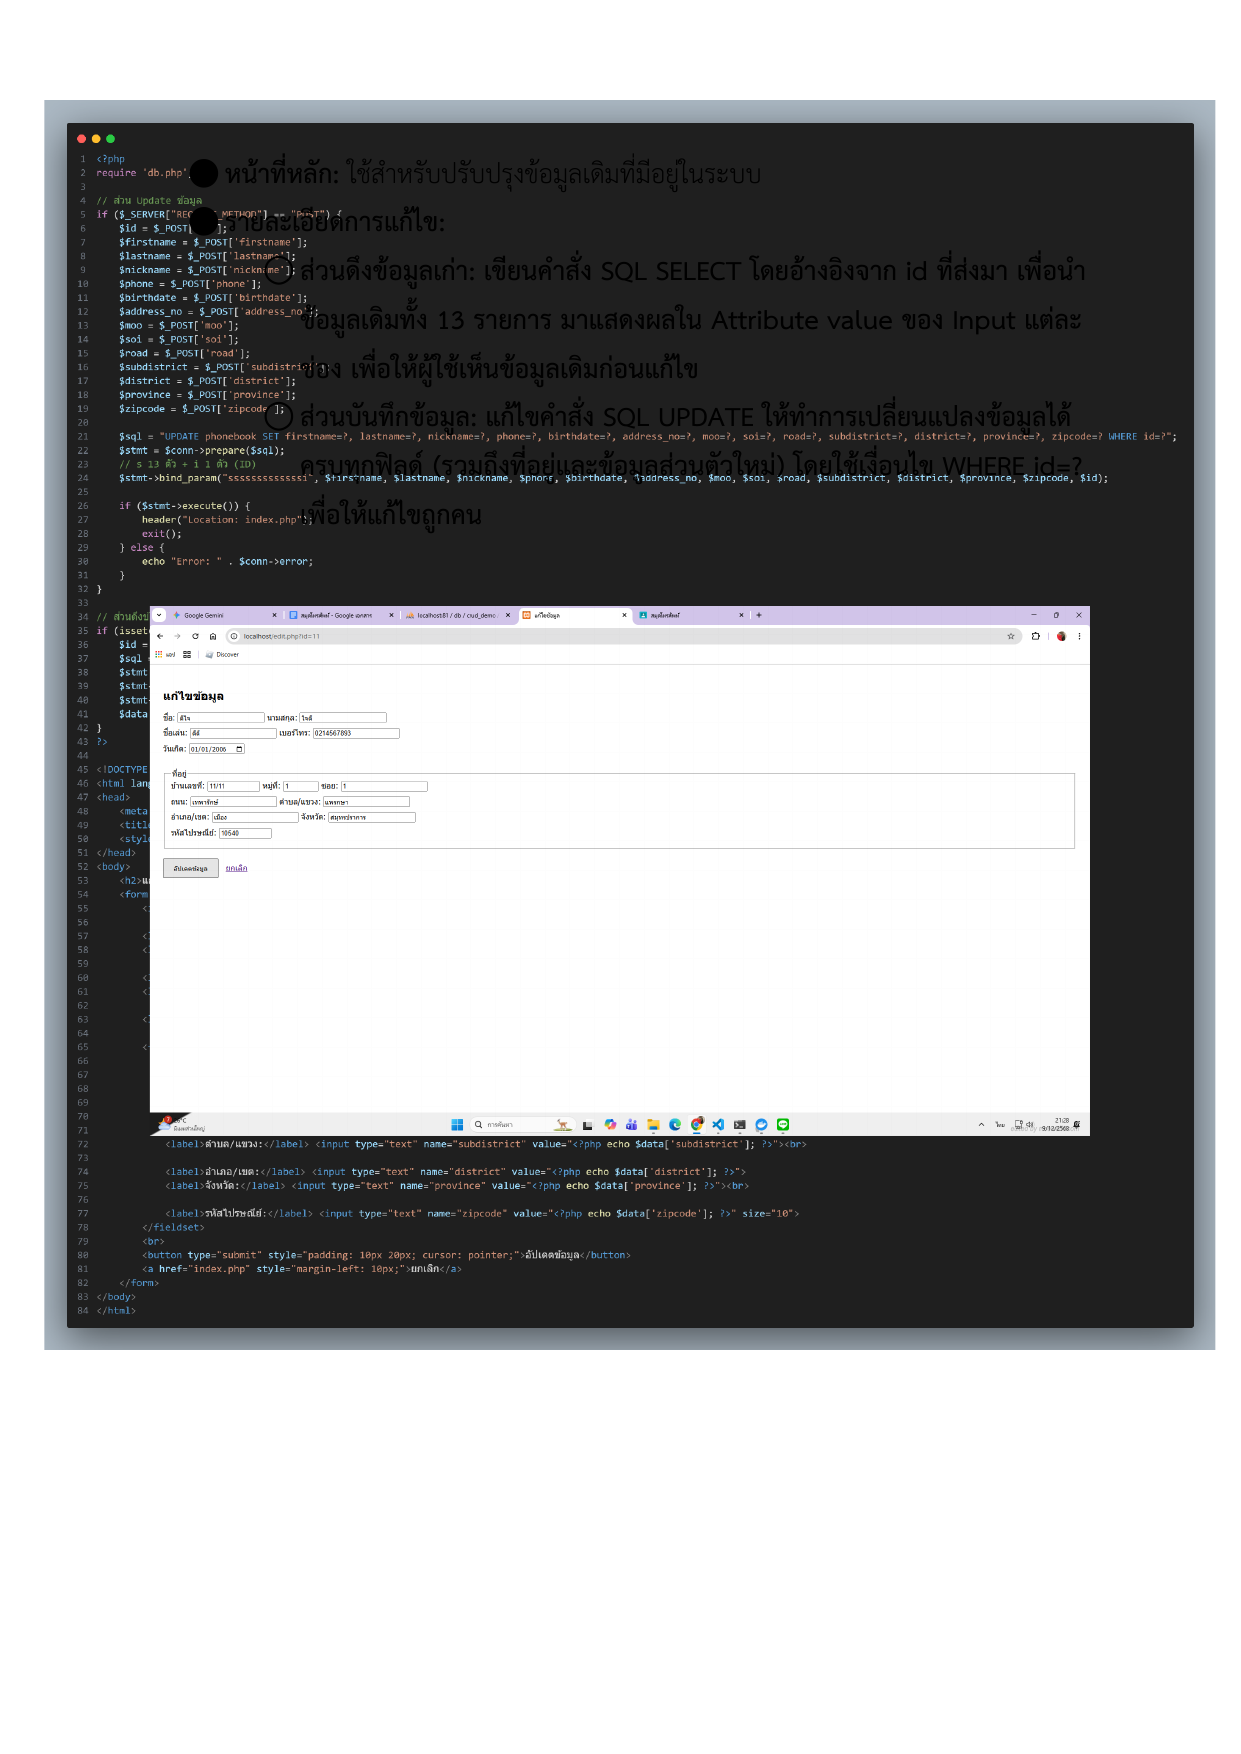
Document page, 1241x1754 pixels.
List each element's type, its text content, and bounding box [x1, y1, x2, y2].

list ส่วนดึงข้อมูลเก่า: เขียนคำสั่ง SQL SELECT โดยอ้างอิงจาก id ที่ส่งมา เพื่อนำข้อมูลเดิมทั้ง 13 รายการ มาแสดงผลใน Attribute value ของ Input แต่ละช่อง เพื่อให้ผู้ใช้เห็นข้อมูลเดิมก่อนแก้ไข [262, 247, 1090, 387]
list หน้าที่หลัก: ใช้สำหรับปรับปรุงข้อมูลเดิมที่มีอยู่ในระบบ [187, 150, 1090, 192]
list ส่วนบันทึกข้อมูล: แก้ไขคำสั่ง SQL UPDATE ให้ทำการเปลี่ยนแปลงข้อมูลได้ครบทุกฟิลด์ (รวมถึงที่อยู่และข้อมูลส่วนตัวใหม่) โดยใช้เงื่อนไข WHERE id=? เพื่อให้แก้ไขถูกคน [262, 394, 1090, 534]
list รายละเอียดการแก้ไข: [187, 199, 1090, 241]
picture [44, 100, 1216, 1350]
